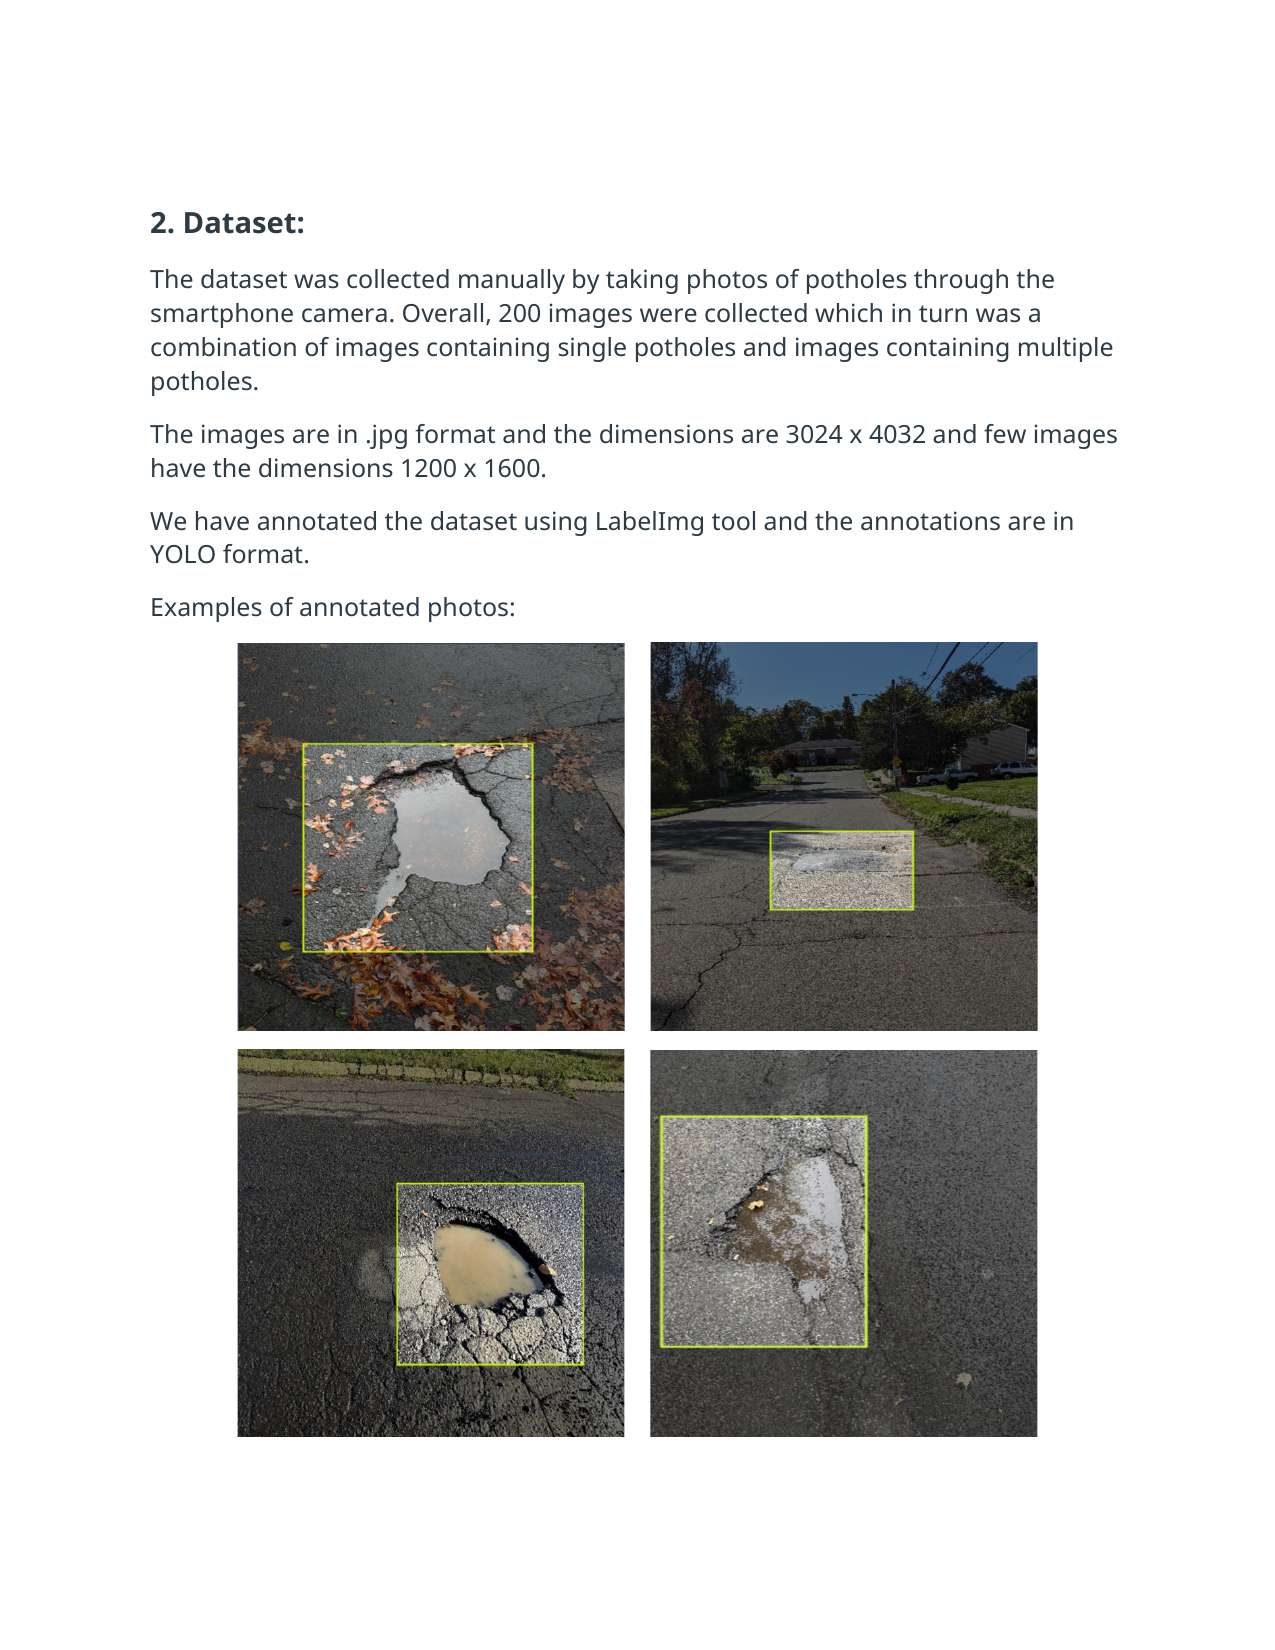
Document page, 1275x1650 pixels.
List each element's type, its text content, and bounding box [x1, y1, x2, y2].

text 2. Dataset: [150, 203, 1125, 242]
picture [237, 643, 625, 1031]
text We have annotated the dataset using LabelImg tool and the annotations are in YOLO format. [150, 503, 1125, 571]
text The images are in .jpg format and the dimensions are 3024 x 4032 and few images have the dimensions 1200 x 1600. [150, 416, 1125, 484]
picture [237, 1049, 625, 1437]
picture [650, 642, 1038, 1031]
picture [650, 1050, 1038, 1437]
text Examples of annotated photos: [150, 590, 1125, 624]
text The dataset was collected manually by taking photos of potholes through the smartphone camera. Overall, 200 images were collected which in turn was a combination of images containing single potholes and images containing multiple potholes. [150, 261, 1125, 397]
